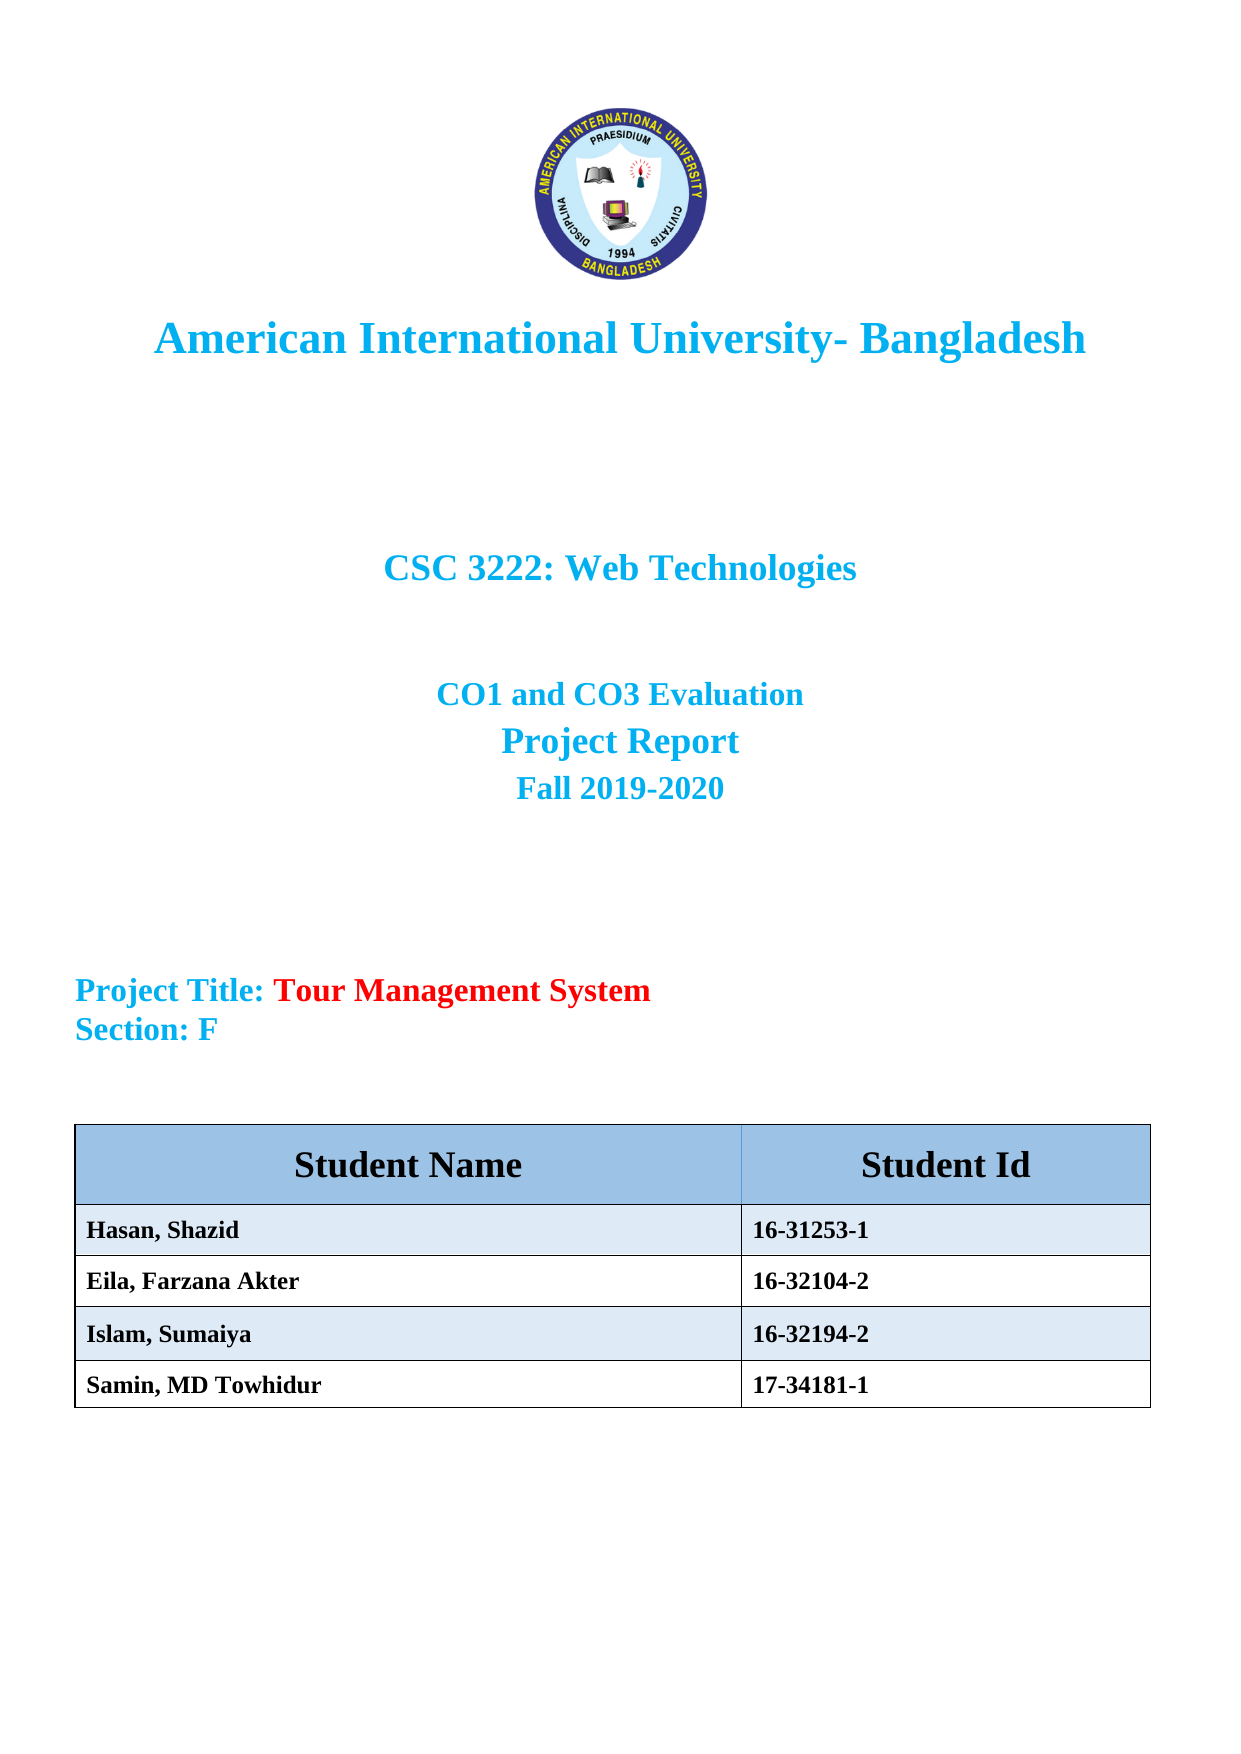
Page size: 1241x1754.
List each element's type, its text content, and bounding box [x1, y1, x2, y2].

table_cell Eila, Farzana Akter [76, 1256, 741, 1306]
picture [530, 103, 710, 284]
table_header Student Name [76, 1125, 741, 1204]
text CO1 and CO3 Evaluation [75, 674, 1165, 713]
text Project Title: Tour Management System [75, 970, 1165, 1009]
table_cell Samin, MD Towhidur [76, 1361, 741, 1407]
text Section: F [75, 1009, 1165, 1047]
table_header Student Id [742, 1125, 1150, 1204]
table_cell 17-34181-1 [742, 1361, 1150, 1407]
text CSC 3222: Web Technologies [75, 545, 1165, 588]
text Project Report [75, 719, 1165, 762]
table_cell Hasan, Shazid [76, 1205, 741, 1254]
table_cell 16-32194-2 [742, 1307, 1150, 1360]
text Fall 2019-2020 [75, 768, 1165, 807]
table_cell 16-31253-1 [742, 1205, 1150, 1254]
table_cell 16-32104-2 [742, 1256, 1150, 1306]
table_cell Islam, Sumaiya [76, 1307, 741, 1360]
